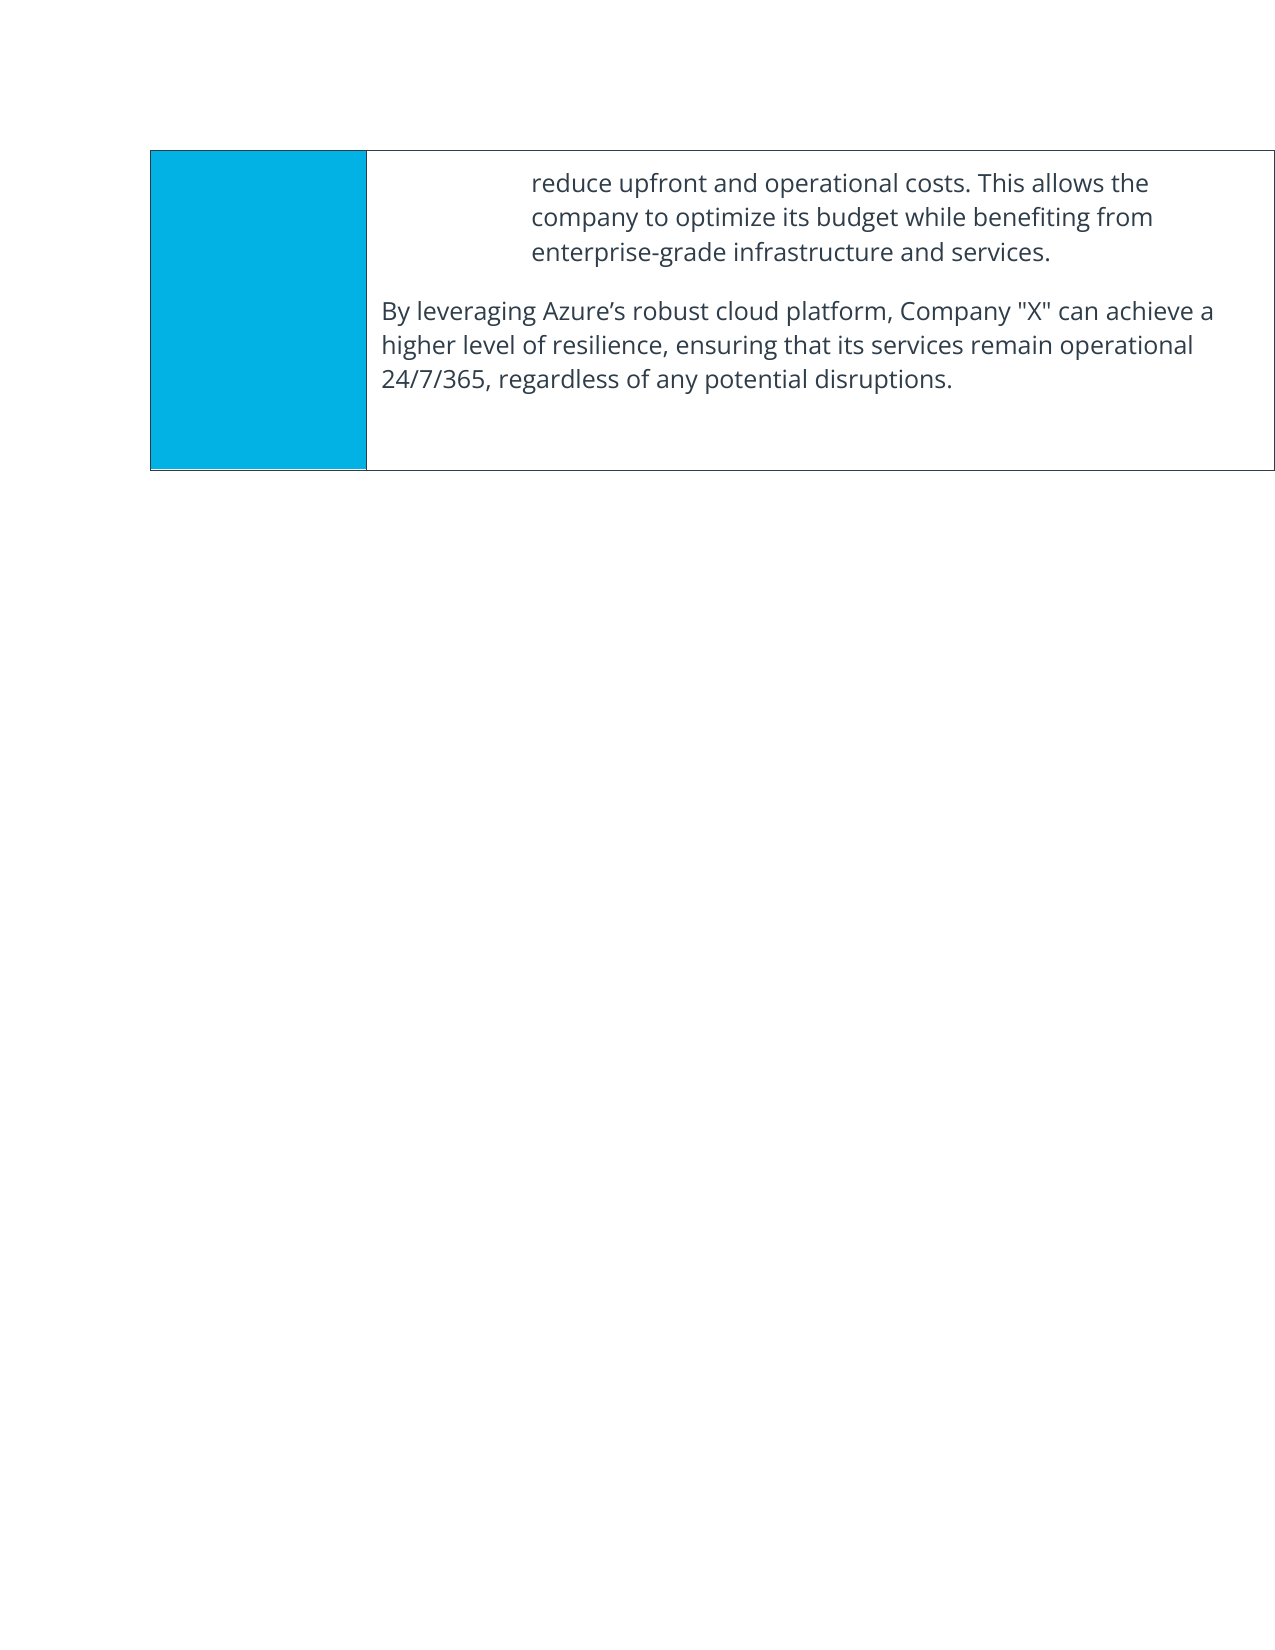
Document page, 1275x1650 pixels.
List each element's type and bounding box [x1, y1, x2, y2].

table_cell [367, 151, 1274, 469]
table_cell [151, 151, 366, 469]
